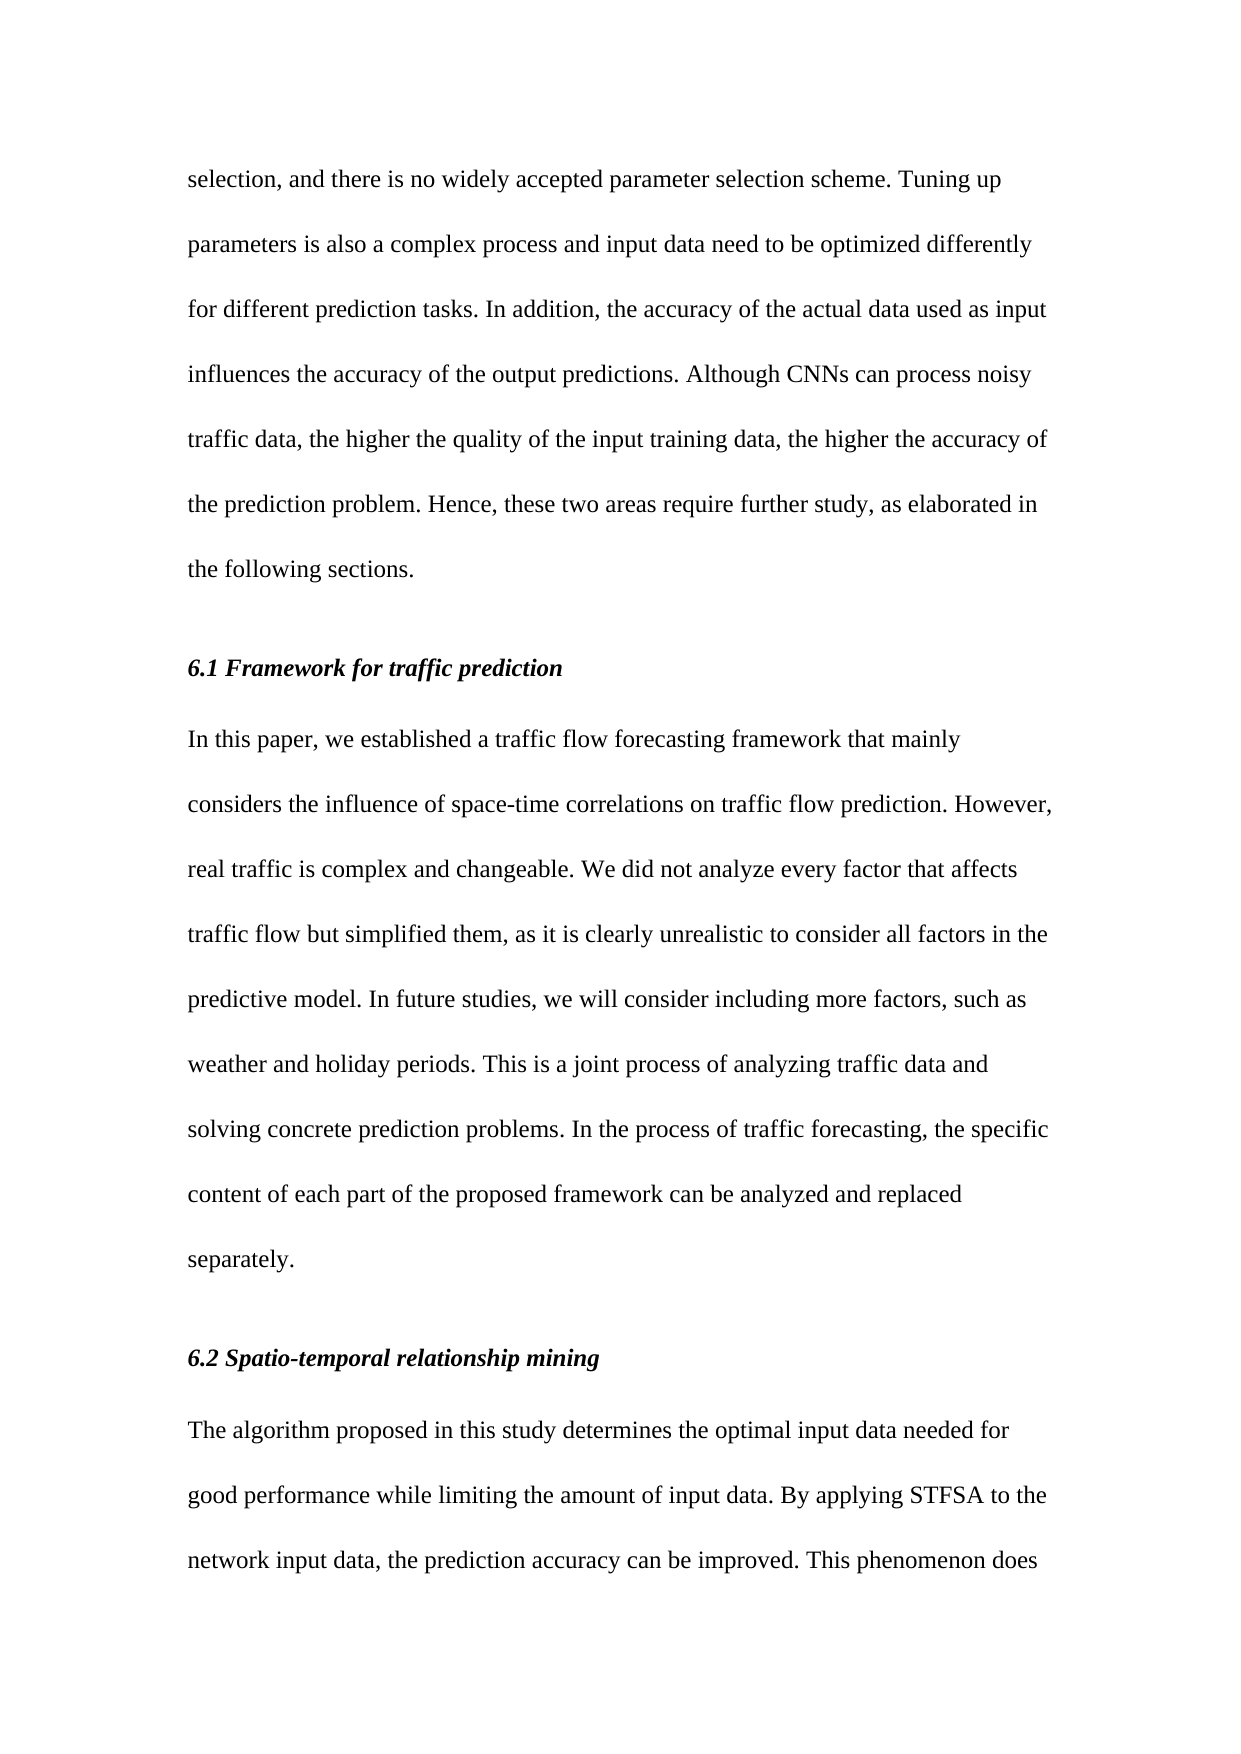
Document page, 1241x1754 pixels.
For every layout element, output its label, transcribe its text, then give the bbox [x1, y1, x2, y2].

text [187, 1413, 1053, 1576]
subtitle 6.1 Framework for traffic prediction [187, 651, 994, 683]
text In this paper, we established a traffic flow forecasting framework that mainly considers the influence of space-time correlations on traffic flow prediction. However, real traffic is complex and changeable. We did not analyze every factor that affects traffic flow but simplified them, as it is clearly unrealistic to consider all factors in the predictive model. In future studies, we will consider including more factors, such as weather and holiday periods. This is a joint process of analyzing traffic data and solving concrete prediction problems. In the process of traffic forecasting, the specific content of each part of the proposed framework can be analyzed and replaced separately. [187, 723, 1053, 1275]
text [187, 162, 1053, 584]
subtitle 6.2 Spatio-temporal relationship mining [187, 1341, 994, 1374]
